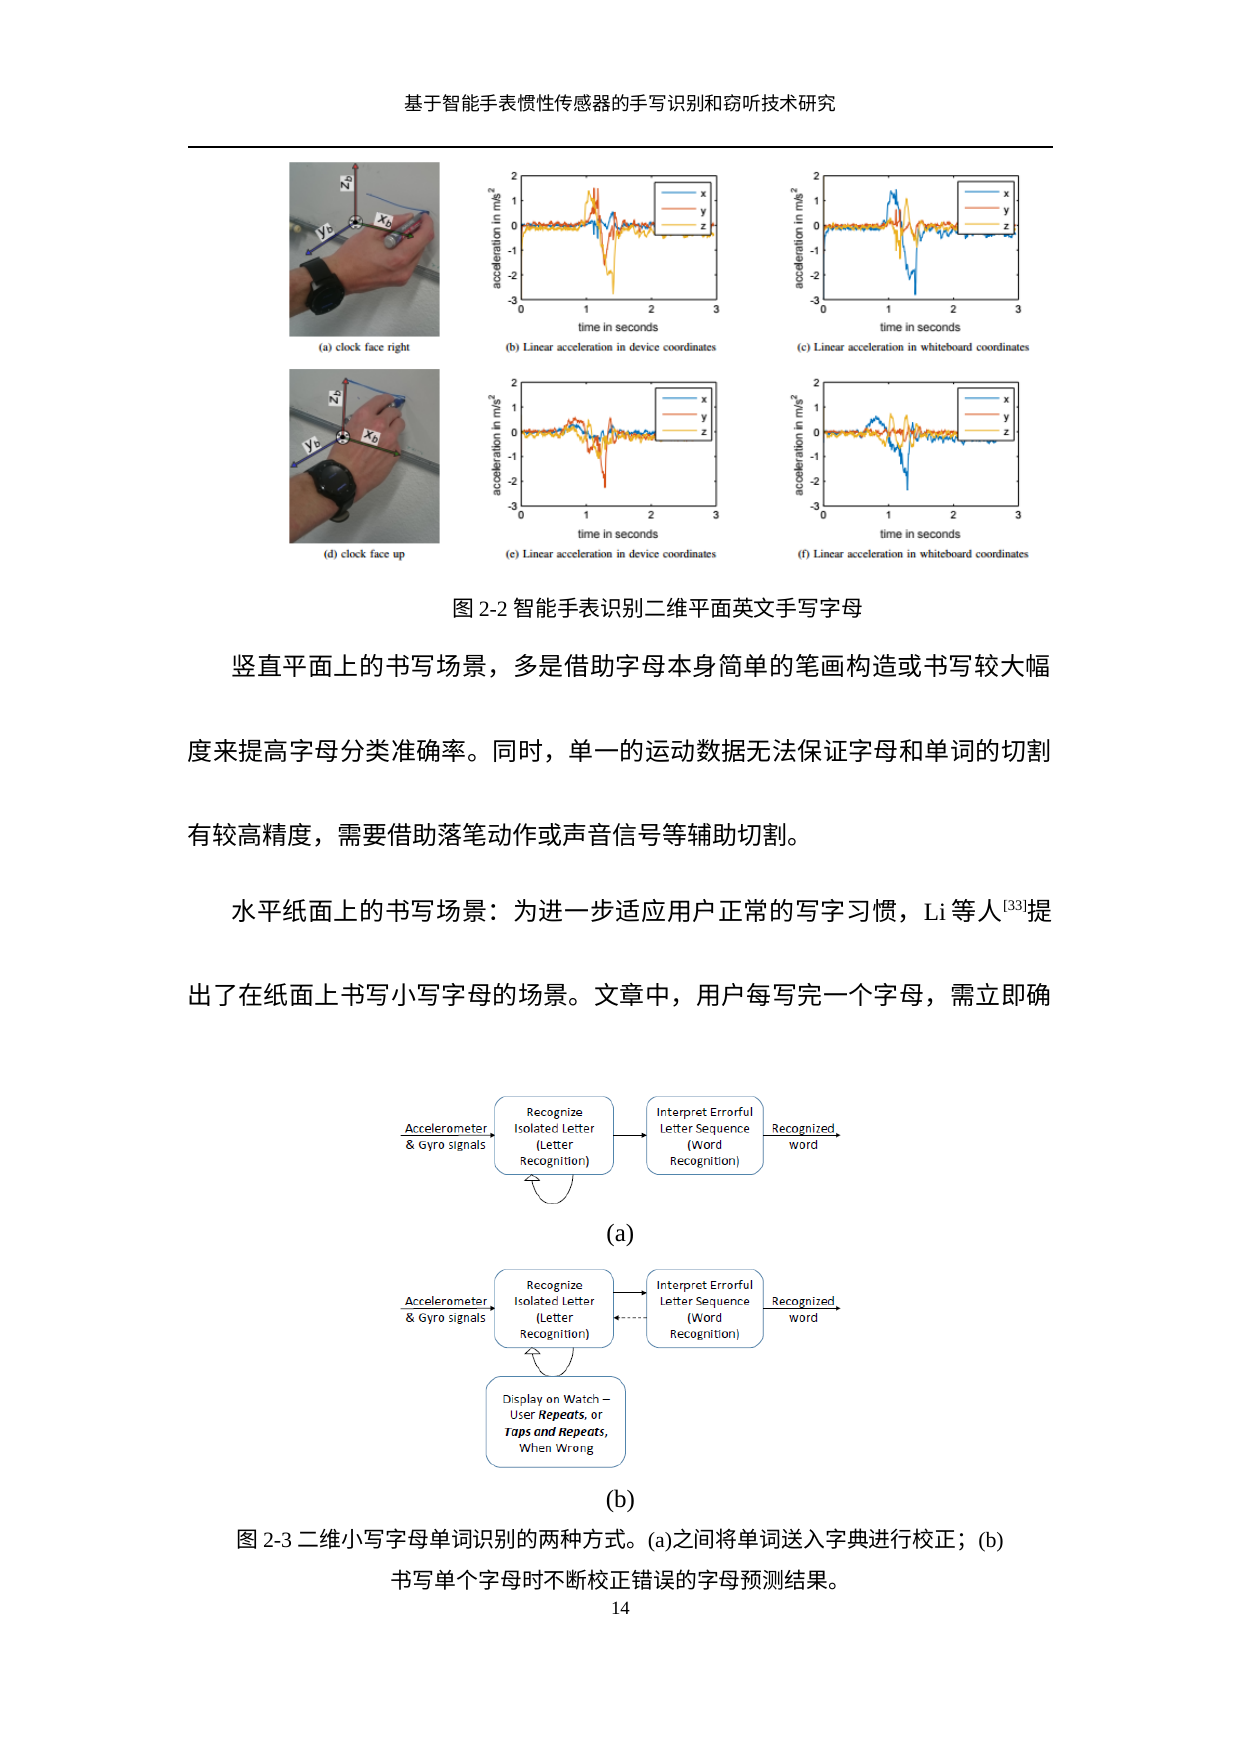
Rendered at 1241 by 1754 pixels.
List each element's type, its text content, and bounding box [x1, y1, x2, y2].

text 水平纸面上的书写场景：为进一步适应用户正常的写字习惯，Li等人[33]提出了在纸面上书写小写字母的场景。文章中，用户每写完一个字母，需立即确定目标字母是否正确，并且需要大量的字母训练数据训练DNN[34]模型。系统通过DNN分类器得到每个字母数据的预测结果，但由于单个字母的书写时长不同，导致收集的数据长度不一，对数据归一化等预处理需要额外时间花费。 [187, 877, 1053, 1026]
table_header (a) [225, 1089, 1015, 1262]
table_cell 图2-2 智能手表识别二维平面英文手写字母 [263, 591, 1053, 632]
table_cell (b) 图2-3 二维小写字母单词识别的两种方式。(a)之间将单词送入字典进行校正；(b)书写单个字母时不断校正错误的字母预测结果。 [225, 1262, 1015, 1618]
text 竖直平面上的书写场景，多是借助字母本身简单的笔画构造或书写较大幅度来提高字母分类准确率。同时，单一的运动数据无法保证字母和单词的切割有较高精度，需要借助落笔动作或声音信号等辅助切割。 [187, 632, 1053, 866]
table_header [263, 160, 1053, 591]
